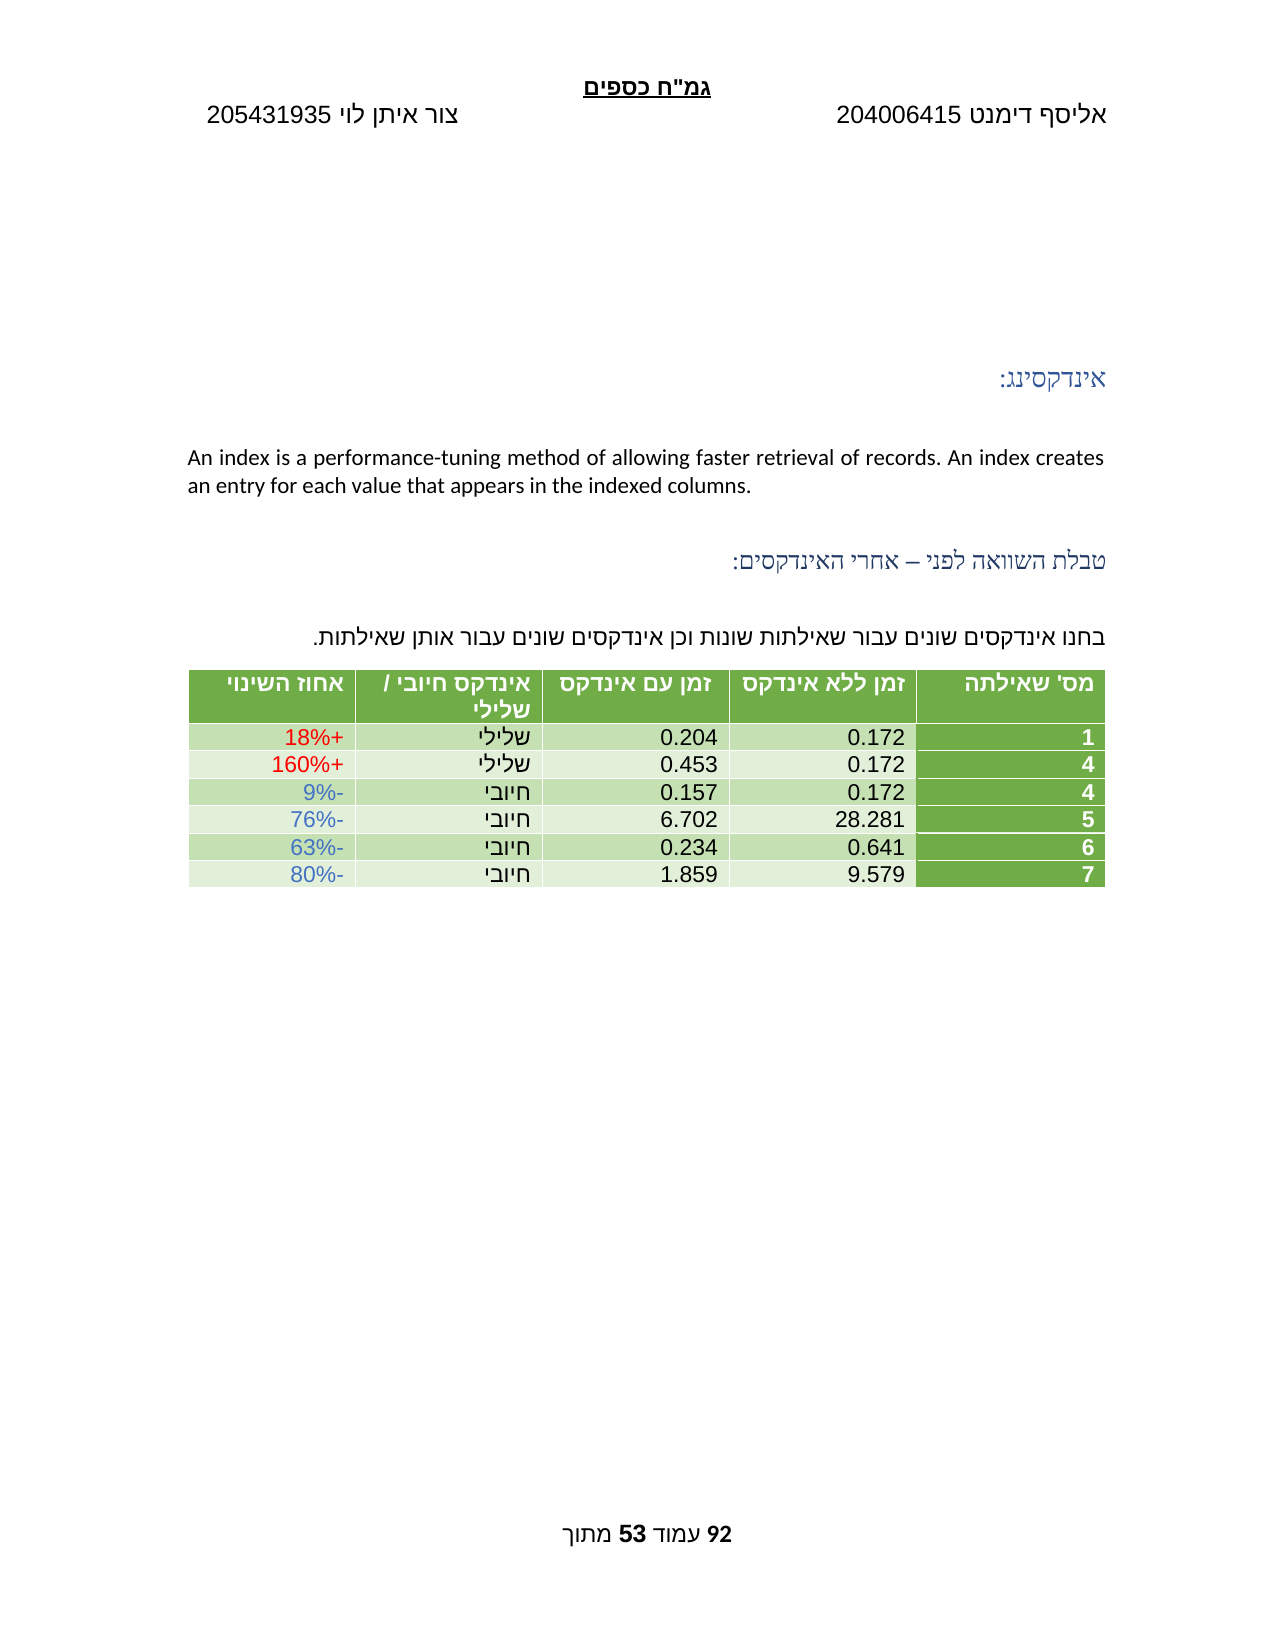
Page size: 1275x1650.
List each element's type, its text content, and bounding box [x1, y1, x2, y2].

text An index is a performance-tuning method of allowing faster retrieval of records. An index creates an entry for each value that appears in the indexed columns. [187, 419, 1106, 499]
table_cell 6.702 [543, 806, 729, 832]
text בחנו אינדקסים שונים עבור שאילתות שונות וכן אינדקסים שונים עבור אותן שאילתות. [187, 624, 1106, 650]
table_cell 0.204 [543, 724, 729, 750]
table_cell 28.281 [730, 805, 916, 832]
table_cell 6 [916, 833, 1105, 860]
subtitle אינדקסינג: [187, 362, 1106, 393]
table_cell חיובי [356, 834, 542, 860]
table_header מס' שאילתה [917, 670, 1105, 723]
table_cell 5 [916, 805, 1105, 832]
table_cell 1.859 [543, 861, 729, 887]
table_cell 9.579 [730, 860, 916, 887]
table_header אחוז השינוי [189, 670, 355, 723]
table_cell שלילי [356, 724, 542, 750]
table_cell -76% [189, 806, 355, 832]
table_cell -9% [189, 779, 355, 805]
table_cell +160% [189, 751, 355, 778]
table_cell 0.641 [730, 833, 916, 860]
table_cell 0.172 [730, 724, 916, 750]
table_cell 4 [916, 778, 1105, 805]
table_header זמן עם אינדקס [543, 670, 729, 723]
table_cell חיובי [356, 779, 542, 805]
table_cell 1 [916, 724, 1105, 750]
table_header זמן ללא אינדקס [730, 670, 916, 723]
table_cell 4 [916, 750, 1105, 778]
table_cell שלילי [356, 751, 542, 778]
table_cell חיובי [356, 861, 542, 887]
table_cell 7 [916, 860, 1105, 887]
table_cell 0.453 [543, 751, 729, 778]
table_cell 0.234 [543, 834, 729, 860]
table_header אינדקס חיובי / שלילי [356, 670, 542, 723]
table_cell 0.172 [730, 778, 916, 805]
table_cell 0.172 [730, 750, 916, 778]
subtitle טבלת השוואה לפני – אחרי האינדקסים: [187, 546, 1106, 575]
table_cell 0.157 [543, 779, 729, 805]
table_cell -63% [189, 834, 355, 860]
table_cell חיובי [356, 806, 542, 832]
table_cell -80% [189, 861, 355, 887]
table_cell +18% [189, 724, 355, 750]
